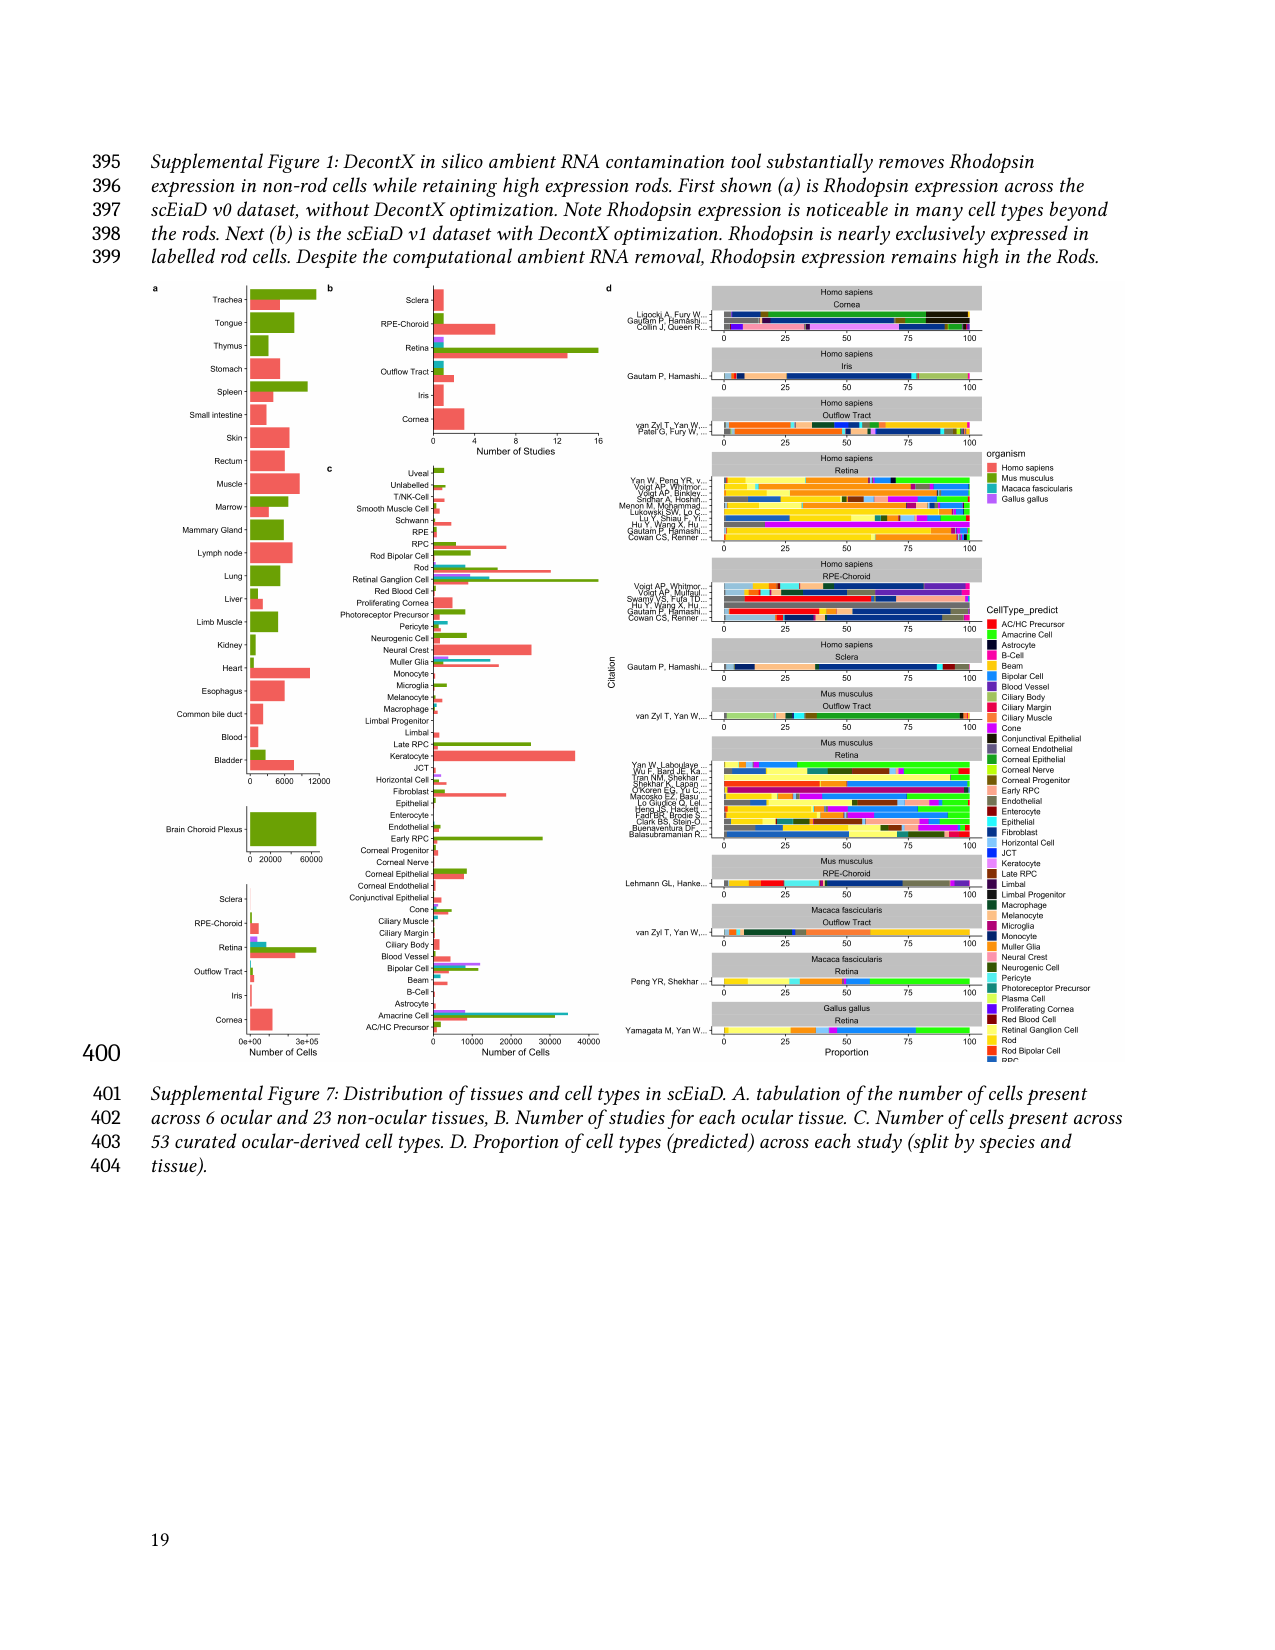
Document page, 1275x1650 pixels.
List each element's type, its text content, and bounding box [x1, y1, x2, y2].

picture [150, 281, 1125, 1062]
text Supplemental Figure 1: DecontX in silico ambient RNA contamination tool substantially removes Rhodopsin expression in non-rod cells while retaining high expression rods. First shown (a) is Rhodopsin expression across the scEiaD v0 dataset, without DecontX optimization. Note Rhodopsin expression is noticeable in many cell types beyond the rods. Next (b) is the scEiaD v1 dataset with DecontX optimization. Rhodopsin is nearly exclusively expressed in labelled rod cells. Despite the computational ambient RNA removal, Rhodopsin expression remains high in the Rods. [150, 150, 1125, 269]
text Supplemental Figure 7: Distribution of tissues and cell types in scEiaD. A. tabulation of the number of cells present across 6 ocular and 23 non-ocular tissues, B. Number of studies for each ocular tissue. C. Number of cells present across 53 curated ocular-derived cell types. D. Proportion of cell types (predicted) across each study (split by species and tissue). [150, 1082, 1125, 1177]
